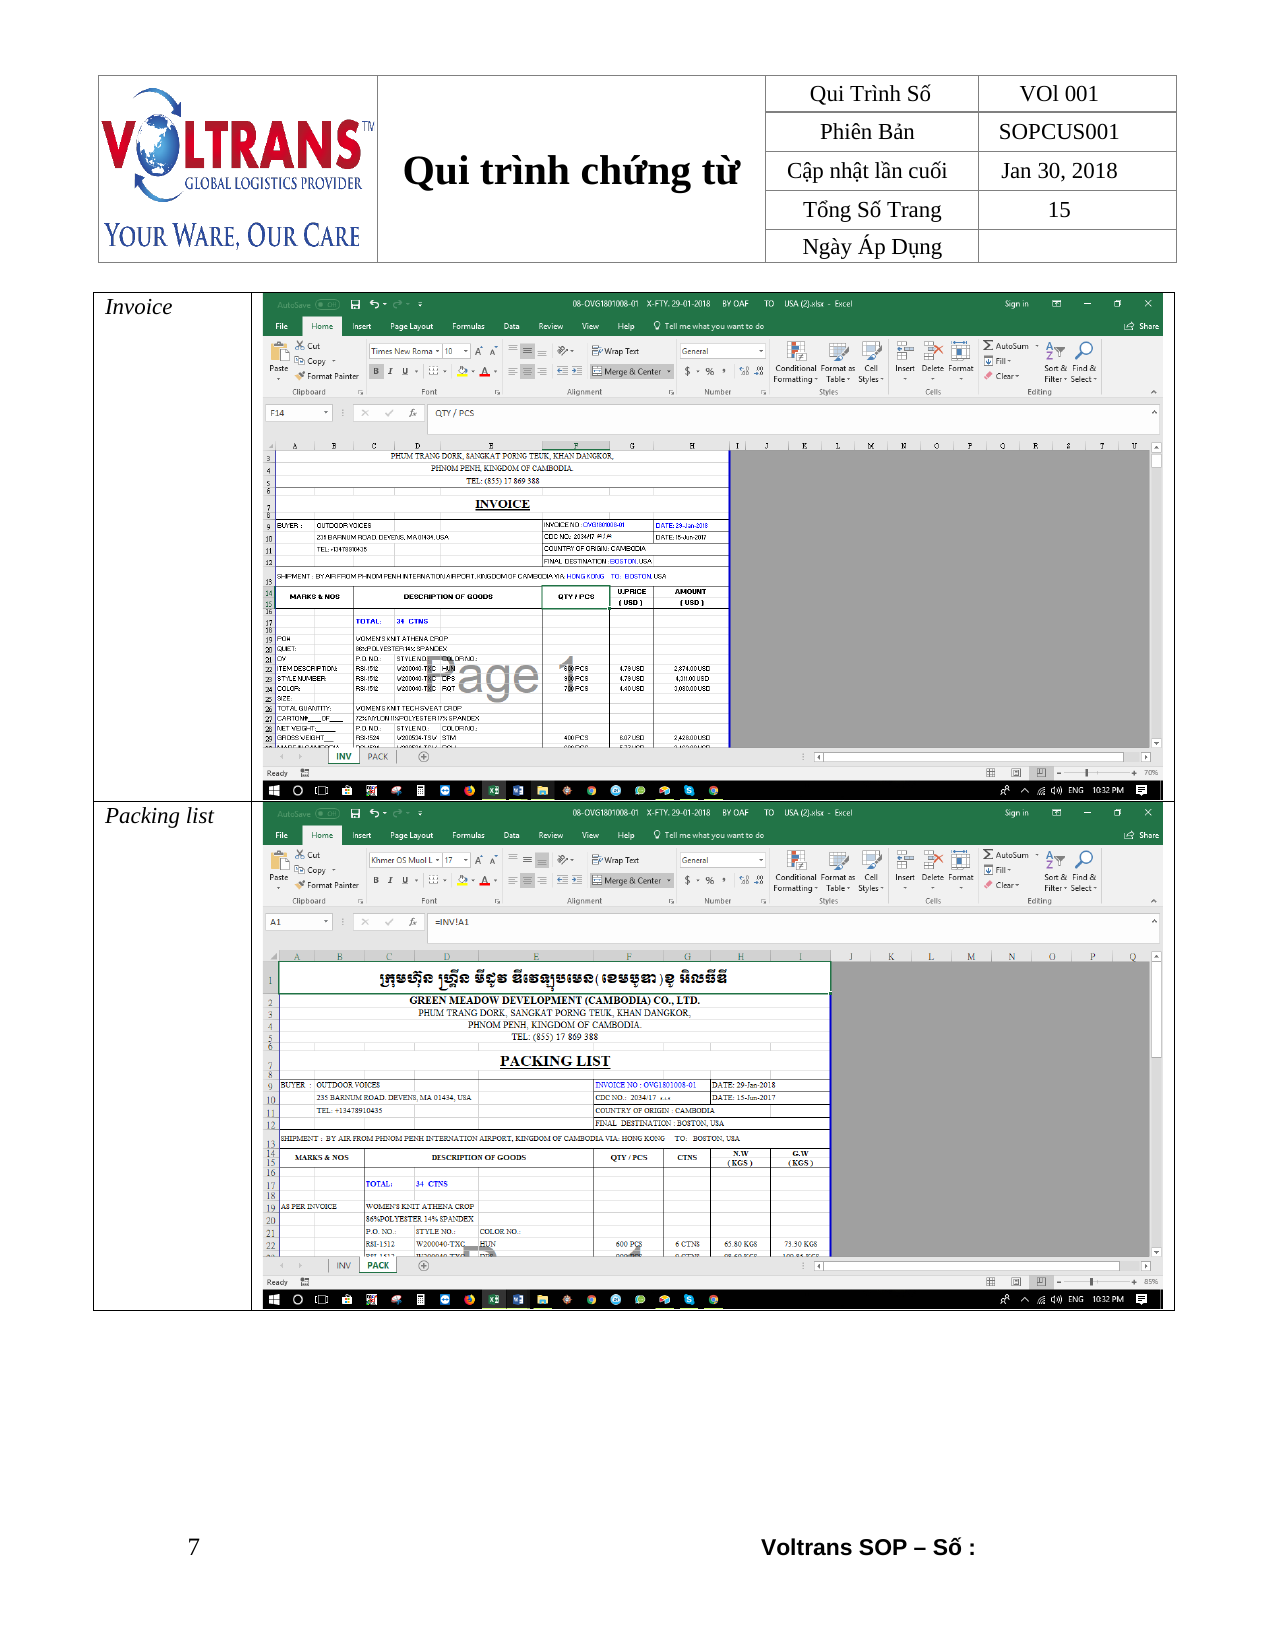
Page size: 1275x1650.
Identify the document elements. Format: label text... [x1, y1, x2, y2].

picture [262, 293, 1163, 800]
table_cell Invoice [94, 293, 251, 801]
table_cell Packing list [94, 802, 251, 1310]
table_cell [252, 802, 1174, 1310]
table_cell [252, 293, 1174, 801]
picture [262, 802, 1163, 1309]
picture [101, 88, 375, 250]
